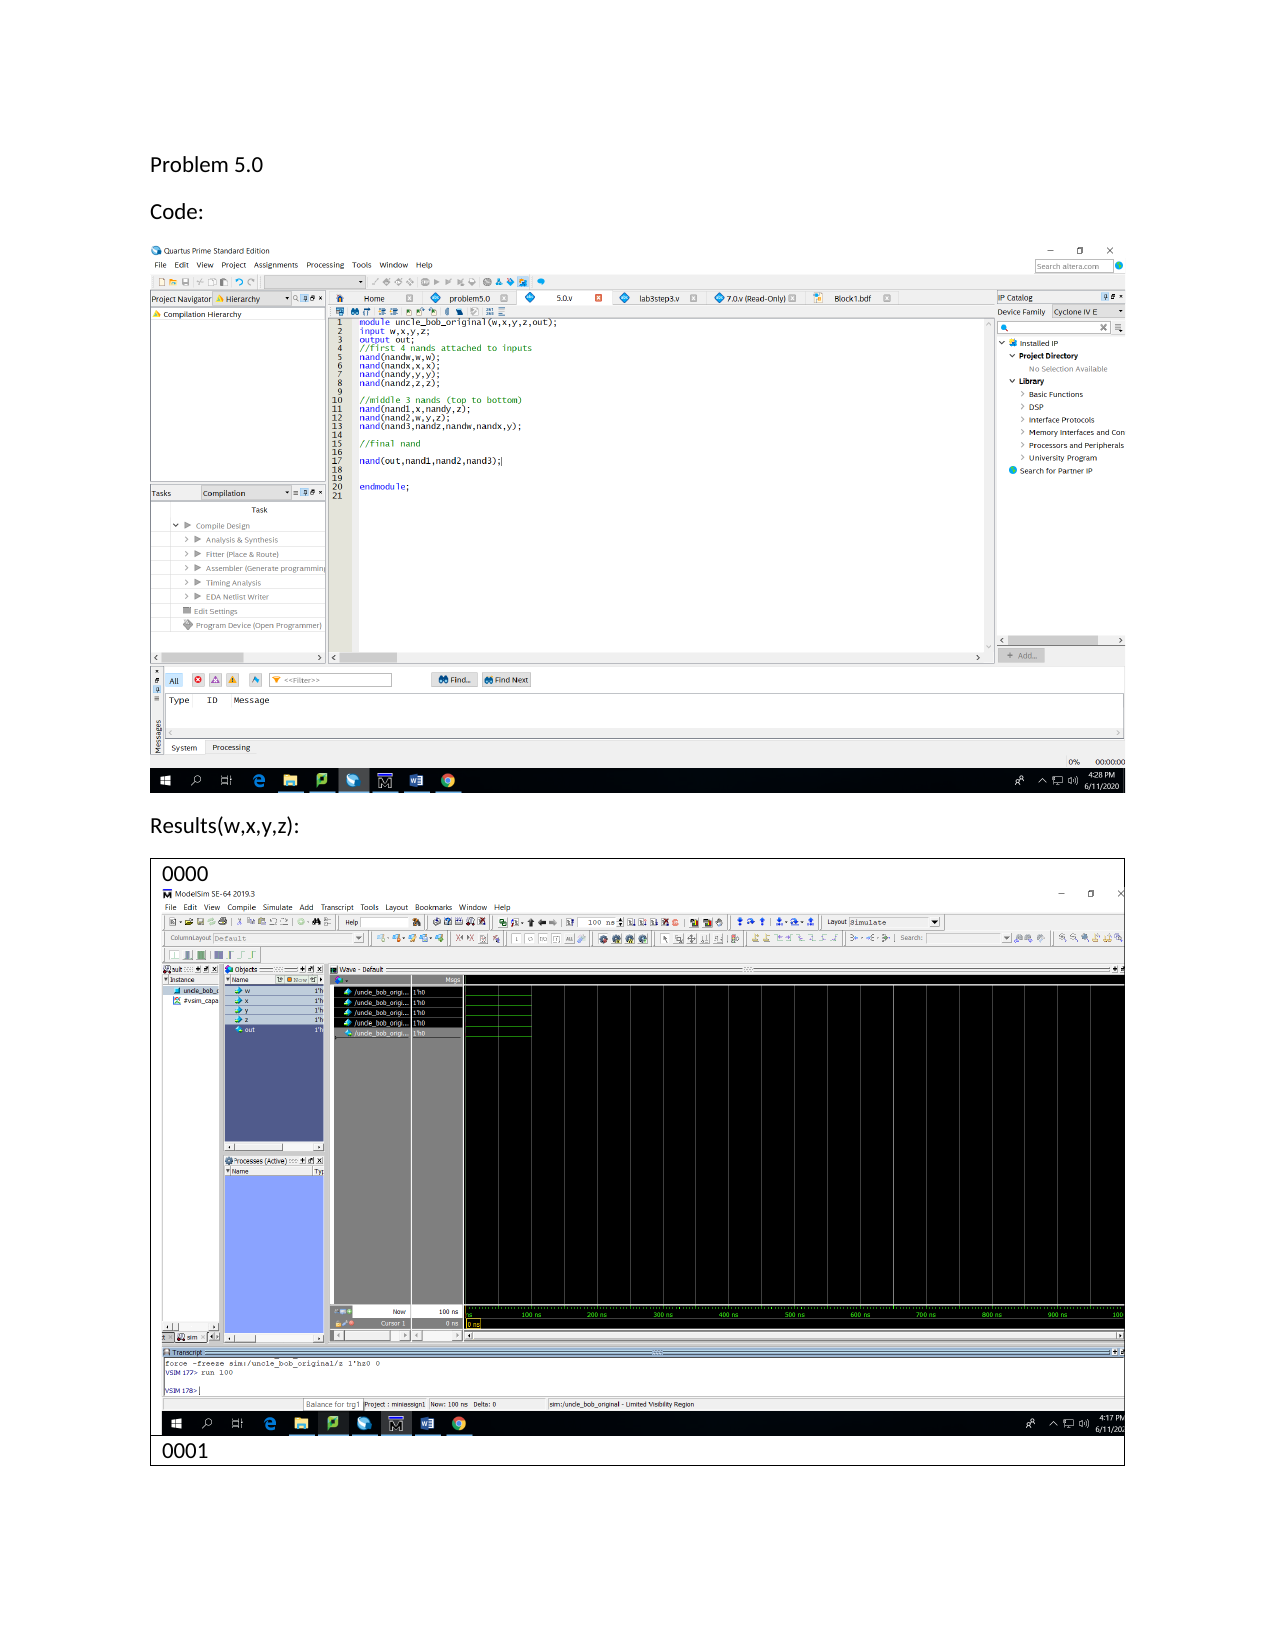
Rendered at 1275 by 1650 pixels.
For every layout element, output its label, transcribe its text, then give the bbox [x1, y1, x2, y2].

text Code: [150, 197, 1125, 225]
text Problem 5.0 [150, 150, 1125, 178]
table_header 0000 [151, 859, 1124, 1435]
text Results(w,x,y,z): [150, 811, 1125, 839]
table_cell 0001 [151, 1436, 1124, 1464]
picture [161, 887, 1125, 1436]
picture [150, 243, 1125, 793]
